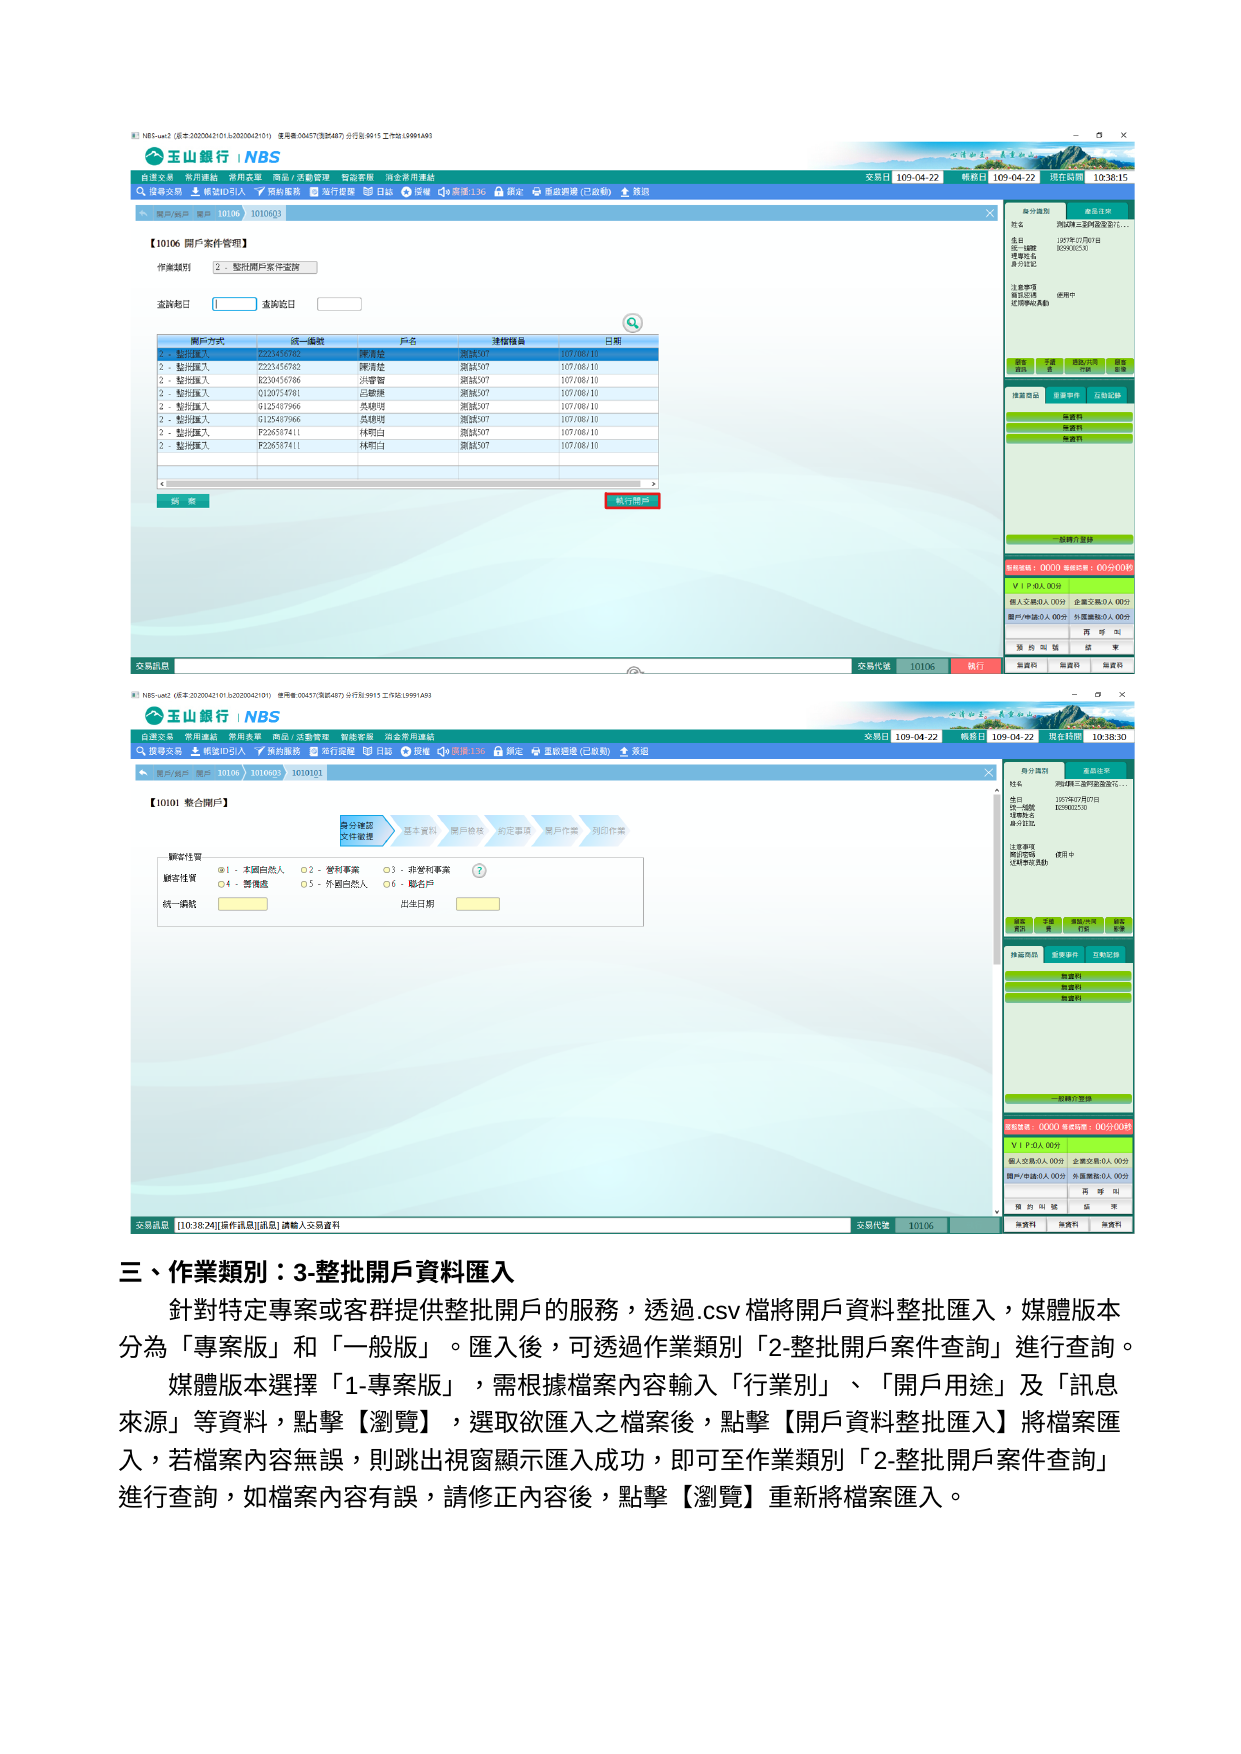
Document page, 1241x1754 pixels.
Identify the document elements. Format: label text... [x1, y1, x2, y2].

picture [130, 127, 1135, 674]
text 針對特定專案或客群提供整批開戶的服務，透過.csv檔將開戶資料整批匯入，媒體版本分為「專案版」和「一般版」。匯入後，可透過作業類別「2-整批開戶案件查詢」進行查詢。 [118, 1289, 1122, 1364]
text 三、作業類別：3-整批開戶資料匯入 [118, 1252, 1122, 1289]
picture [130, 689, 1135, 1234]
text 媒體版本選擇「1-專案版」，需根據檔案內容輸入「行業別」、「開戶用途」及「訊息來源」等資料，點擊【瀏覽】，選取欲匯入之檔案後，點擊【開戶資料整批匯入】將檔案匯入，若檔案內容無誤，則跳出視窗顯示匯入成功，即可至作業類別「2-整批開戶案件查詢」進行查詢，如檔案內容有誤，請修正內容後，點擊【瀏覽】重新將檔案匯入。 [118, 1364, 1122, 1514]
